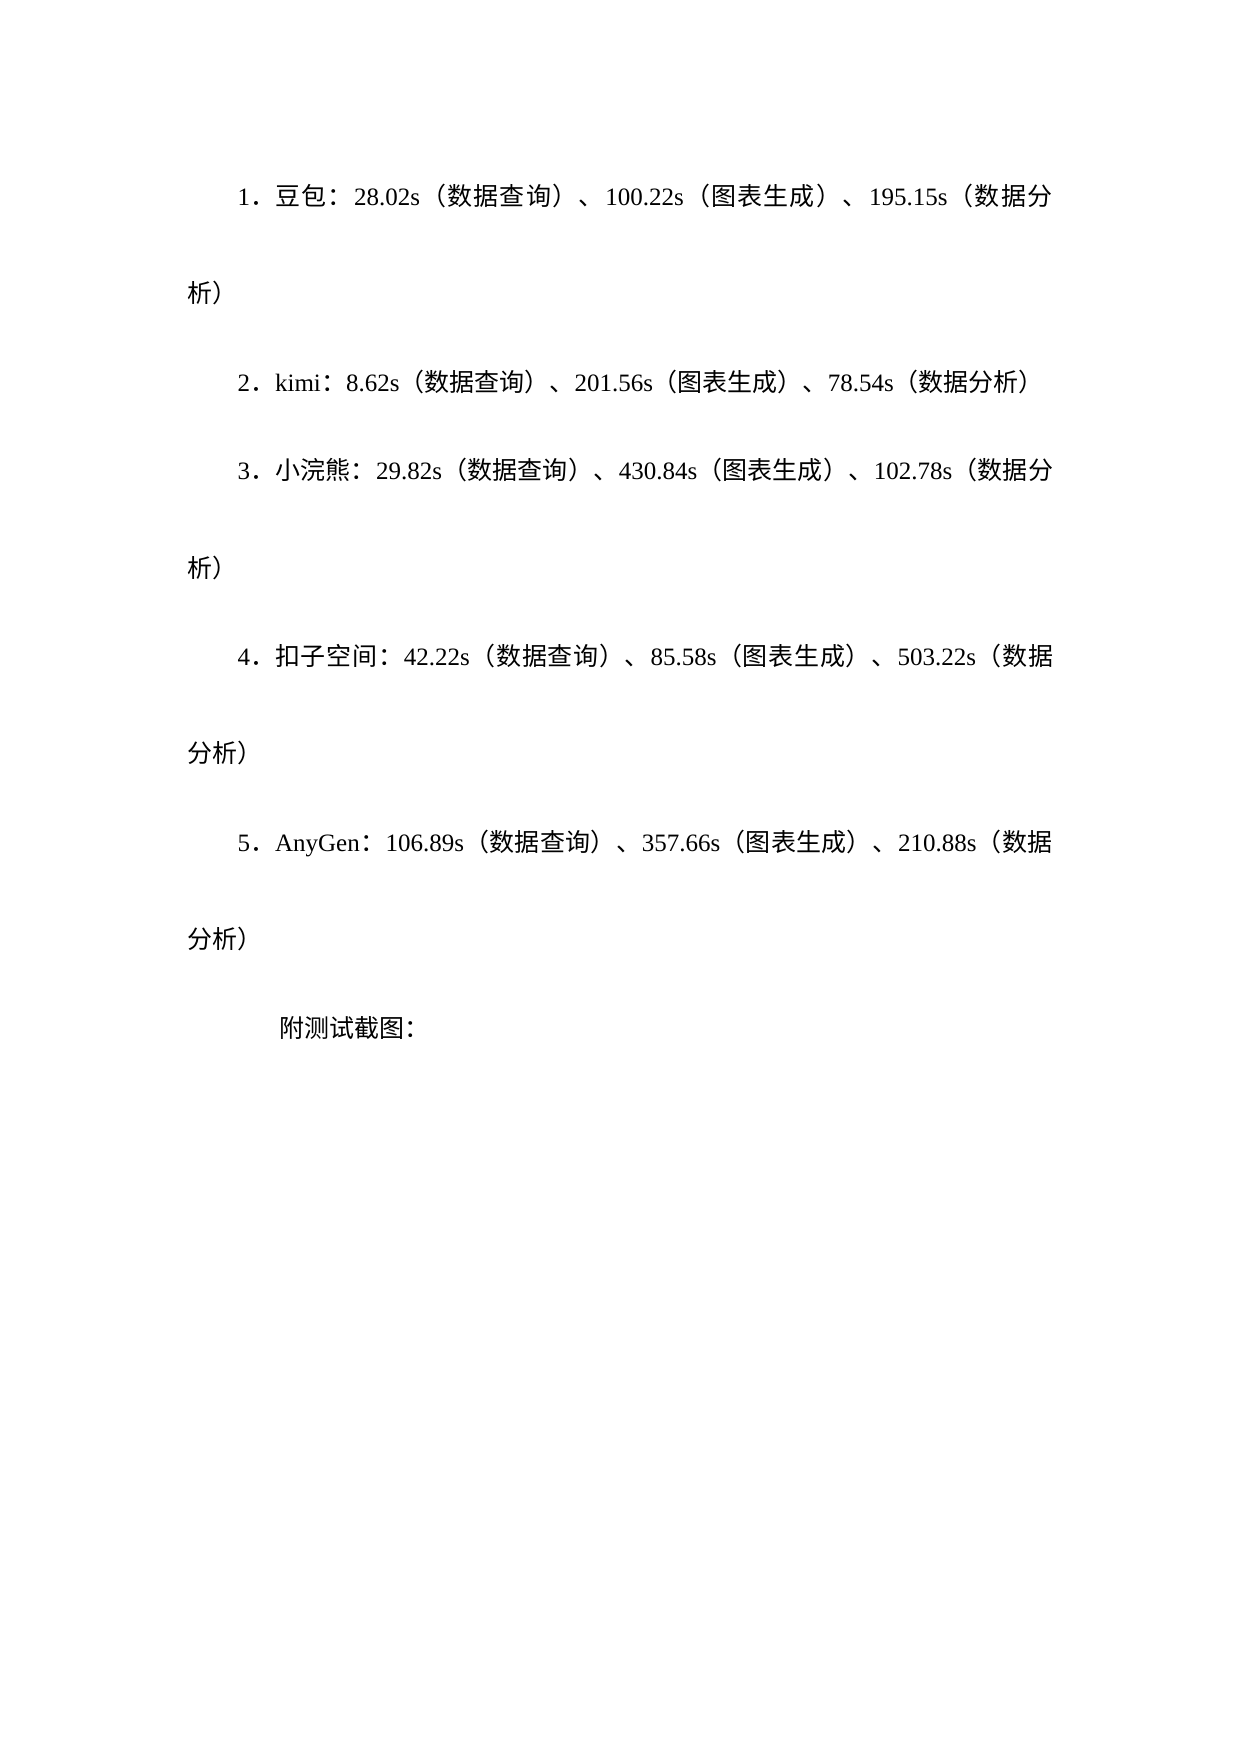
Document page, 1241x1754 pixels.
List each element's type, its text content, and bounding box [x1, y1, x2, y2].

list 扣子空间：42.22s（数据查询）、85.58s（图表生成）、503.22s（数据分析） [187, 622, 1053, 784]
list 豆包：28.02s（数据查询）、100.22s（图表生成）、195.15s（数据分析） [187, 162, 1053, 324]
list AnyGen：106.89s（数据查询）、357.66s（图表生成）、210.88s（数据分析） [187, 808, 1053, 970]
list 小浣熊：29.82s（数据查询）、430.84s（图表生成）、102.78s（数据分析） [187, 436, 1053, 599]
text 附测试截图： [187, 994, 1053, 1059]
list kimi：8.62s（数据查询）、201.56s（图表生成）、78.54s（数据分析） [187, 348, 1053, 413]
